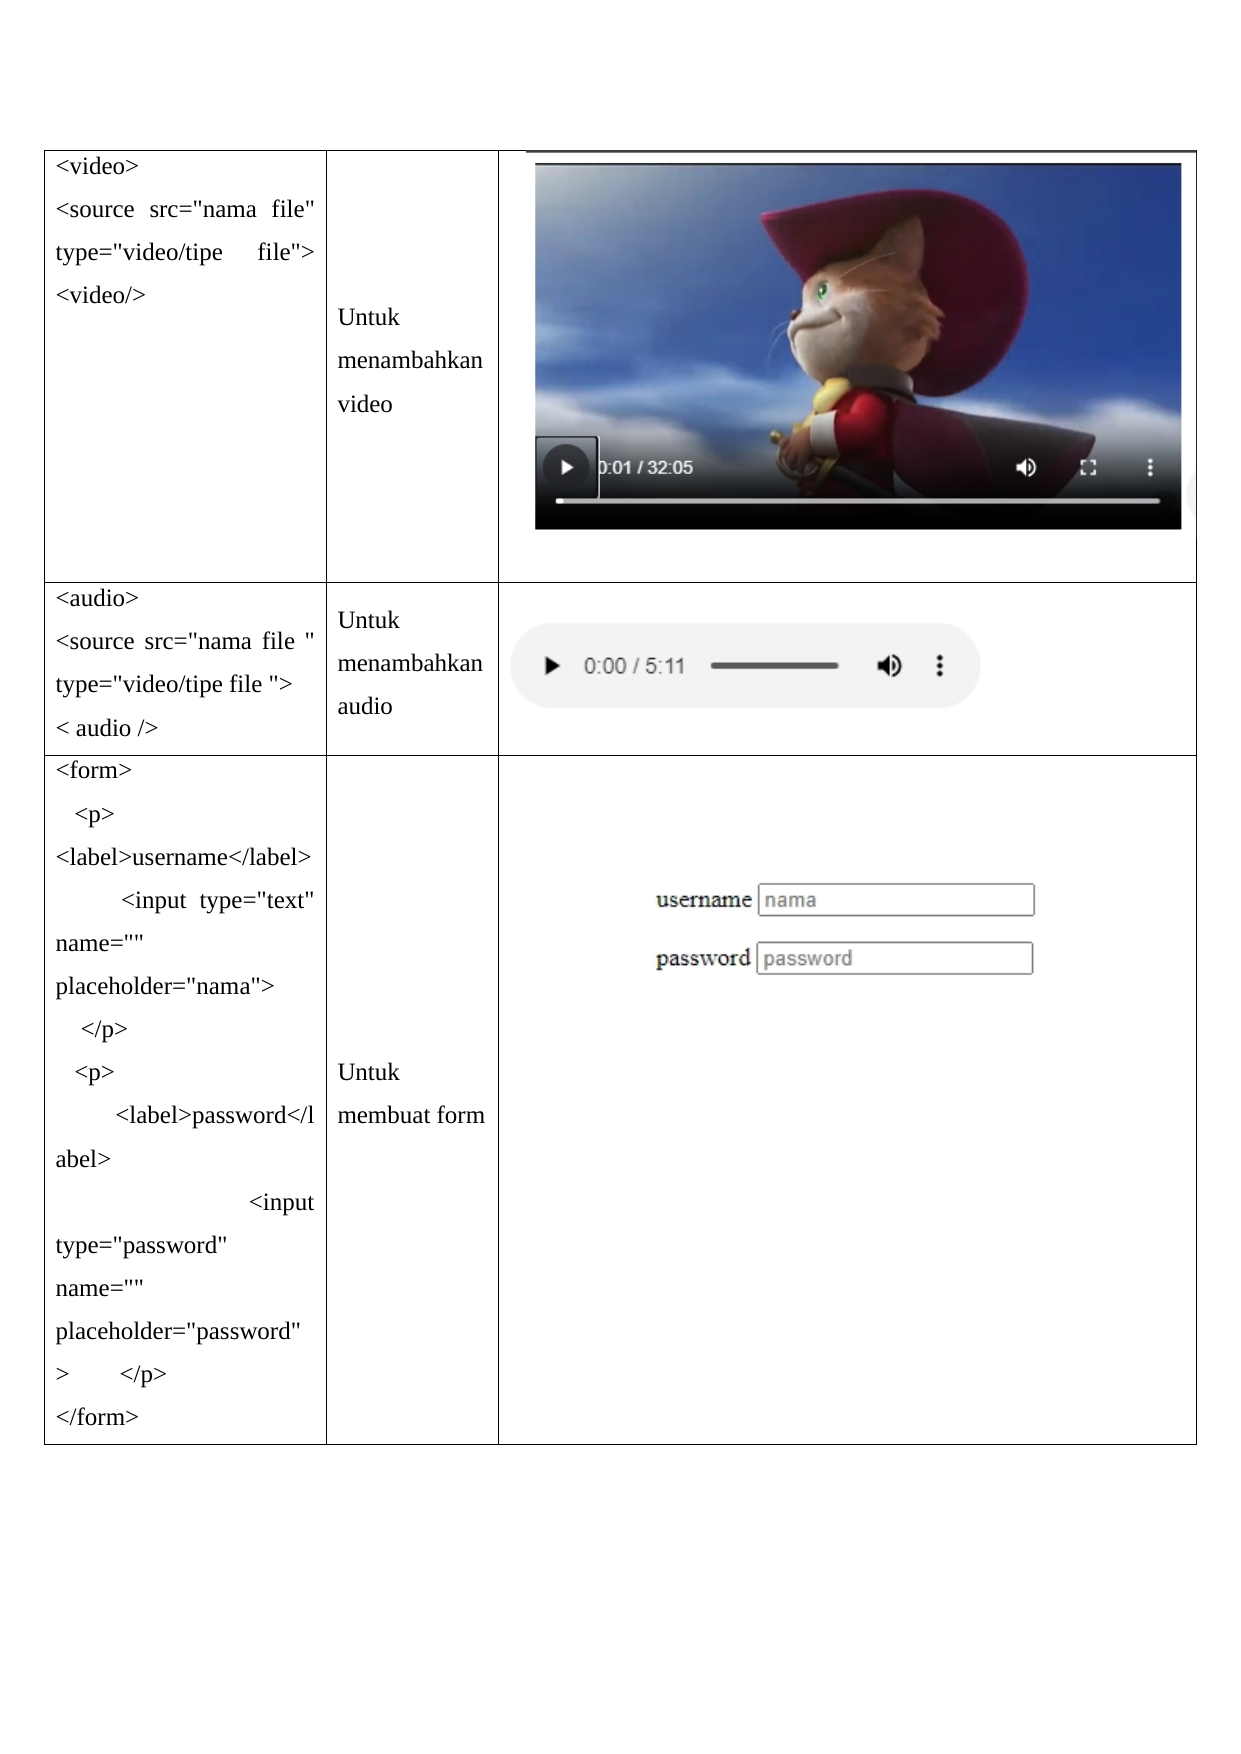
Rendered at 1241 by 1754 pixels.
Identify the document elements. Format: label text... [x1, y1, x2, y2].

table_cell Untuk menambahkan video [327, 151, 498, 582]
table_cell Untuk membuat form [327, 756, 498, 1444]
table_cell [499, 151, 1196, 582]
table_cell [499, 756, 1196, 1444]
table_cell <audio> <source src="nama file " type="video/tipe file "> < audio /> [45, 583, 326, 754]
picture [644, 875, 1054, 991]
table_cell [499, 583, 1196, 754]
picture [525, 150, 1197, 537]
table_cell Untuk menambahkan audio [327, 583, 498, 754]
table_cell <video> <source src="nama file" type="video/tipe file"> <video/> [45, 151, 326, 582]
table_cell <form> <p> <label>username</label> <input type="text" name="" placeholder="nama"> </p> <p> <label>password</label> <input type="password" name="" placeholder="password"> </p> </form> [45, 756, 326, 1444]
picture [509, 606, 995, 718]
